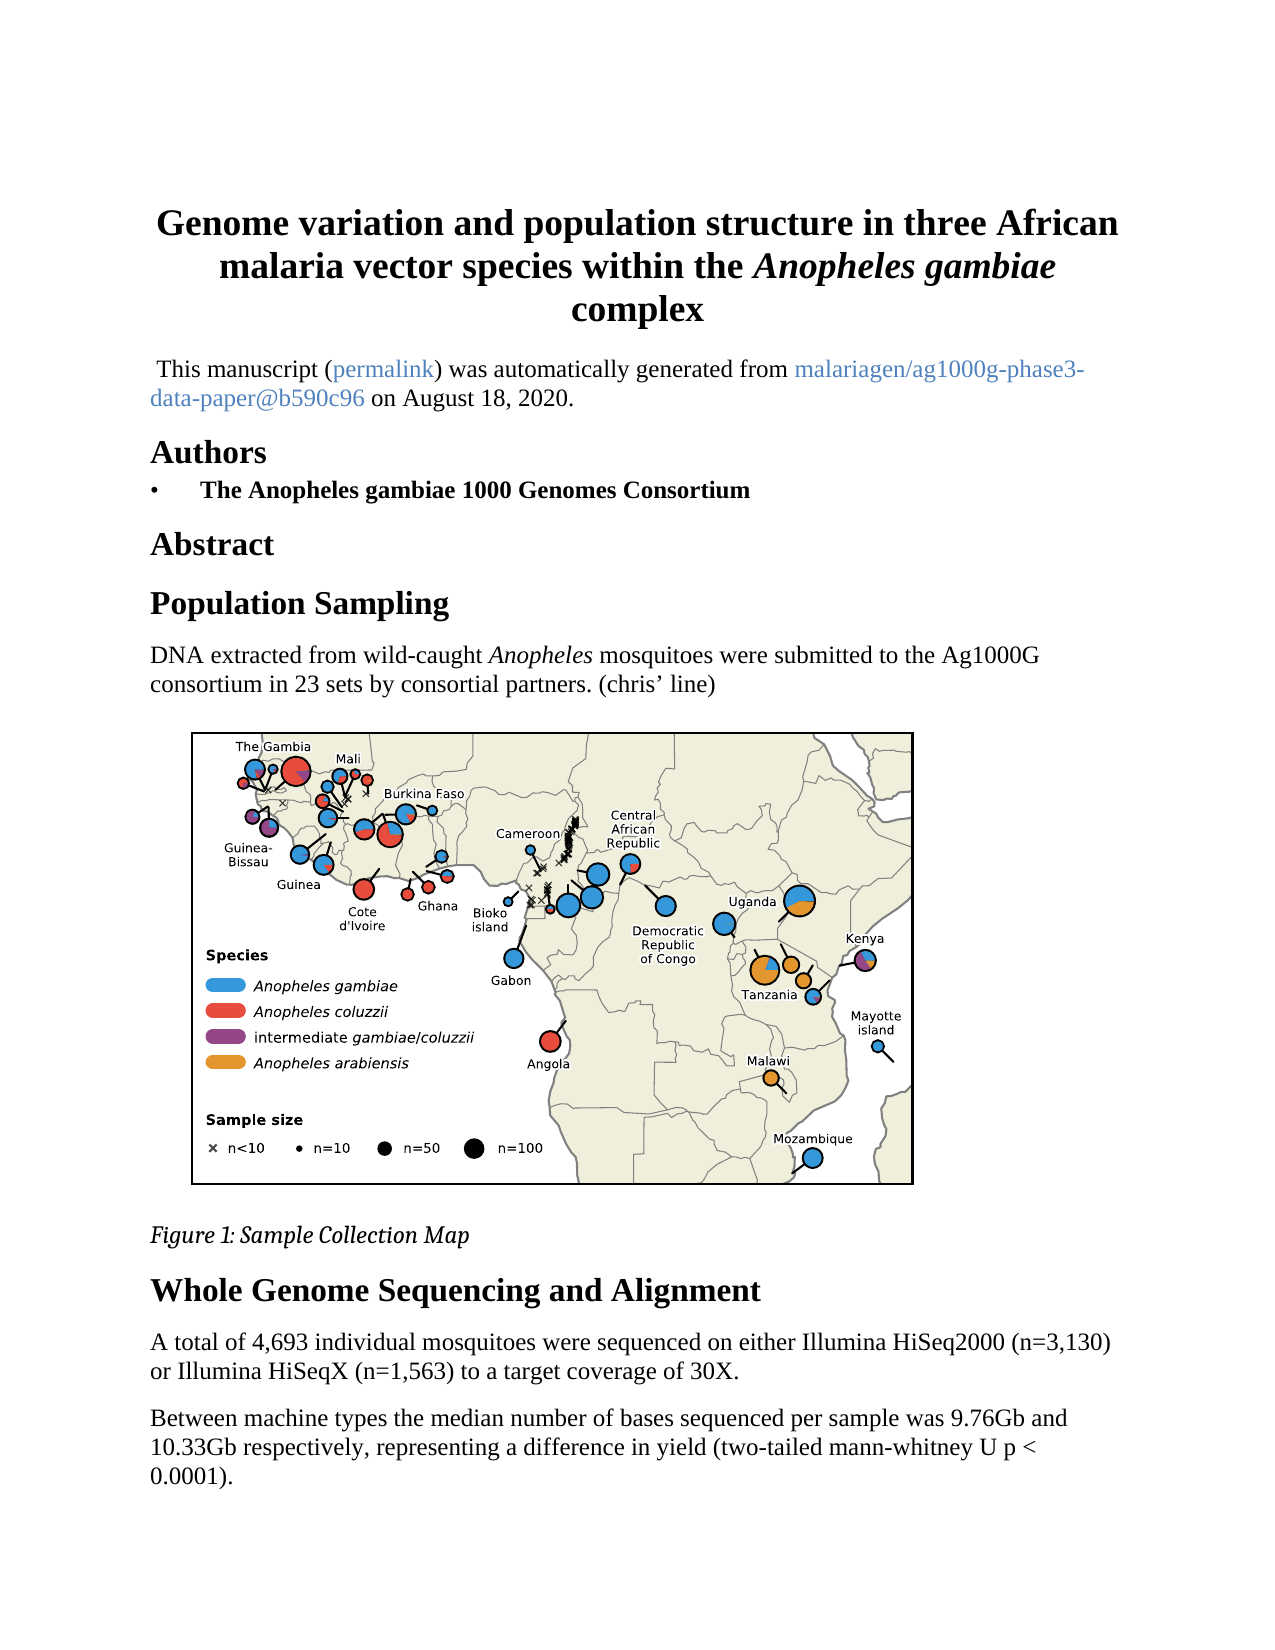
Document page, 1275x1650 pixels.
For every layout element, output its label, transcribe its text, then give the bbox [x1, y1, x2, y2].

subtitle Authors [150, 433, 1125, 471]
text This manuscript (permalink) was automatically generated from malariagen/ag1000g-phase3-data-paper@b590c96 on August 18, 2020. [150, 354, 1125, 412]
text A total of 4,693 individual mosquitoes were sequenced on either Illumina HiSeq2000 (n=3,130) or Illumina HiSeqX (n=1,563) to a target coverage of 30X. [150, 1327, 1125, 1385]
text Figure 1: Sample Collection Map [150, 1221, 1125, 1249]
title Genome variation and population structure in three African malaria vector species within the Anopheles gambiae complex [150, 200, 1125, 329]
text Between machine types the median number of bases sequenced per sample was 9.76Gb and 10.33Gb respectively, representing a difference in yield (two-tailed mann-whitney U p < 0.0001). [150, 1403, 1125, 1490]
text DNA extracted from wild-caught Anopheles mosquitoes were submitted to the Ag1000G consortium in 23 sets by consortial partners. (chris’ line) [150, 641, 1125, 698]
list The Anopheles gambiae 1000 Genomes Consortium [150, 475, 1125, 503]
subtitle Population Sampling [150, 583, 1125, 622]
subtitle Whole Genome Sequencing and Alignment [150, 1270, 1125, 1308]
subtitle Abstract [150, 524, 1125, 563]
